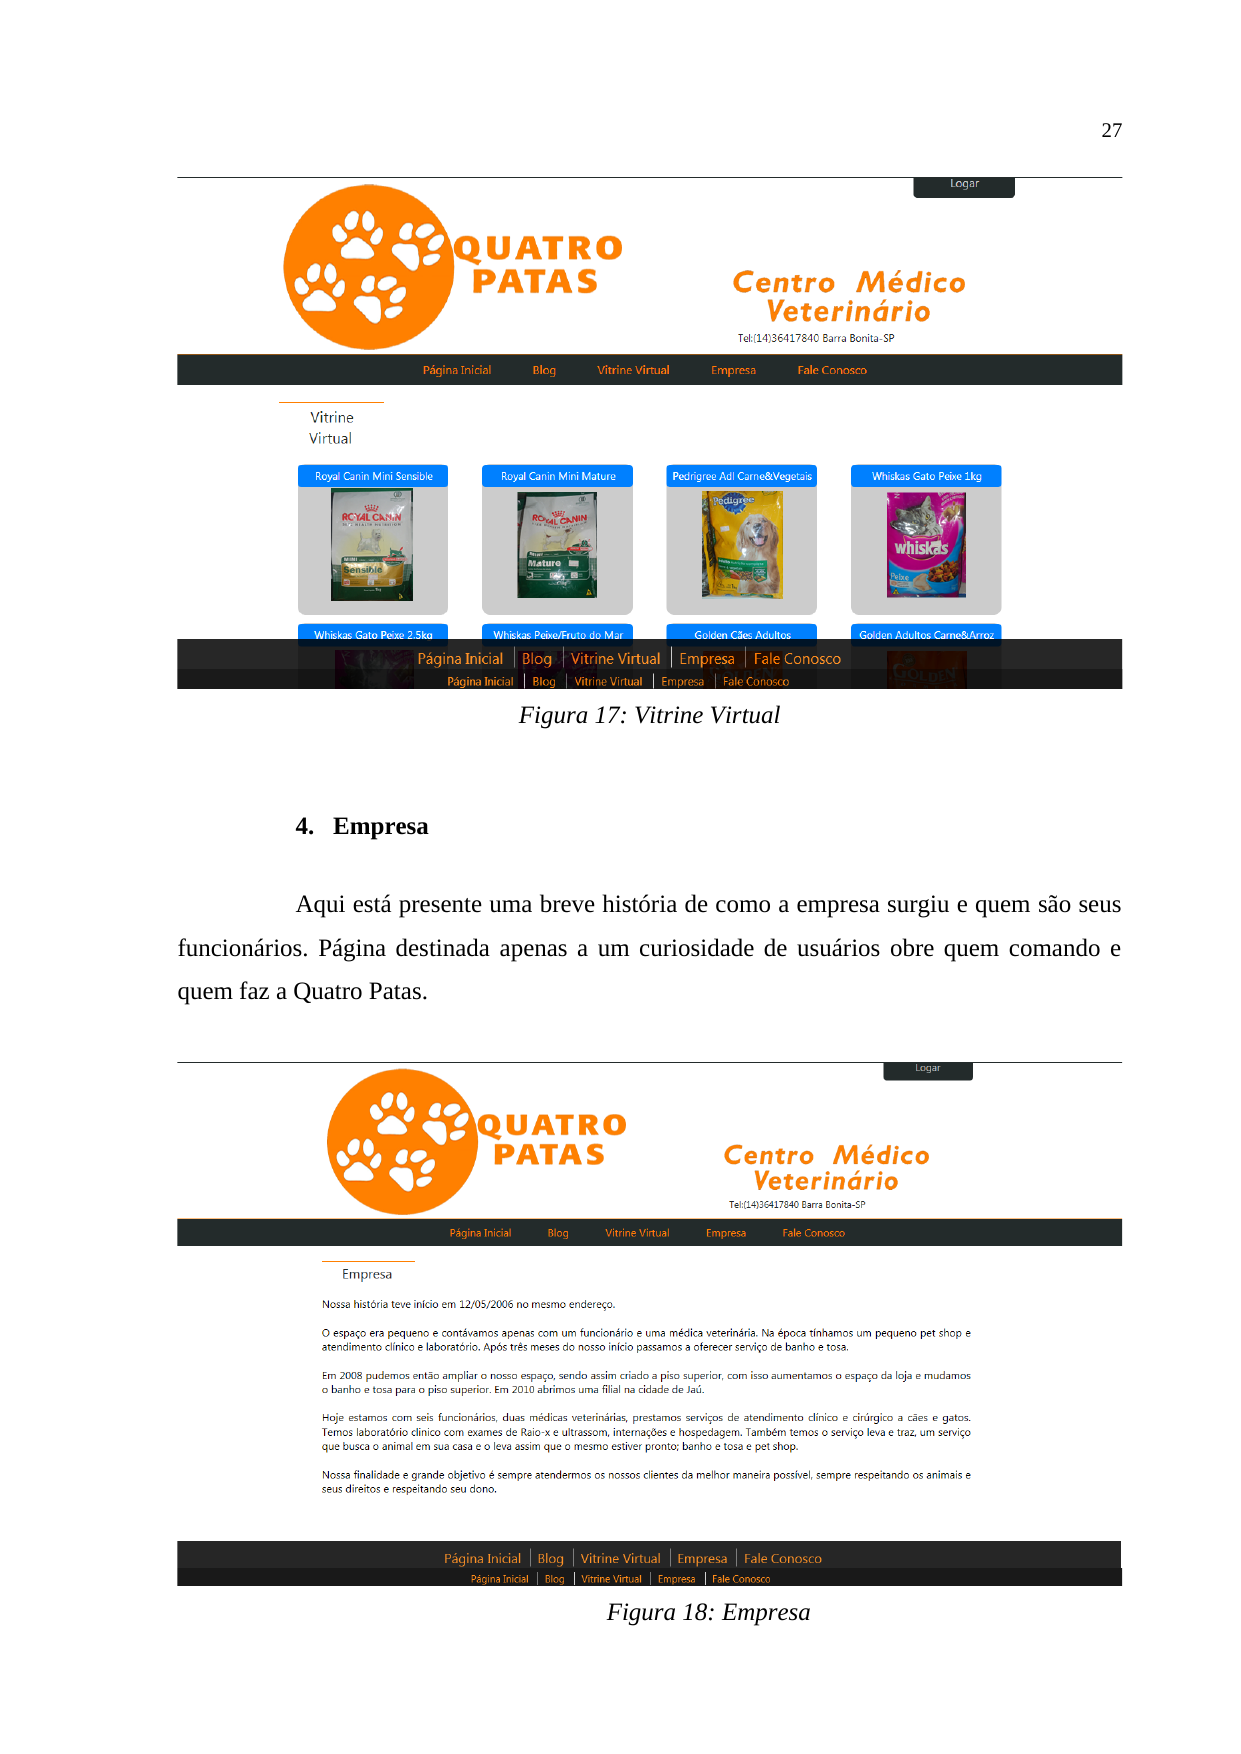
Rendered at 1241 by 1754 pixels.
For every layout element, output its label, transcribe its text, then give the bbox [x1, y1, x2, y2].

picture [177, 1062, 1123, 1586]
list Aqui está presente uma breve história de como a empresa surgiu e quem são seus funcionários. Página destinada apenas a um curiosidade de usuários obre quem comando e quem faz a Quatro Patas. [177, 889, 1122, 1004]
picture [177, 177, 1123, 689]
list Figura 18: Empresa [177, 1597, 1122, 1626]
subtitle Empresa [295, 811, 1122, 840]
list Figura 17: Vitrine Virtual [177, 700, 1122, 729]
